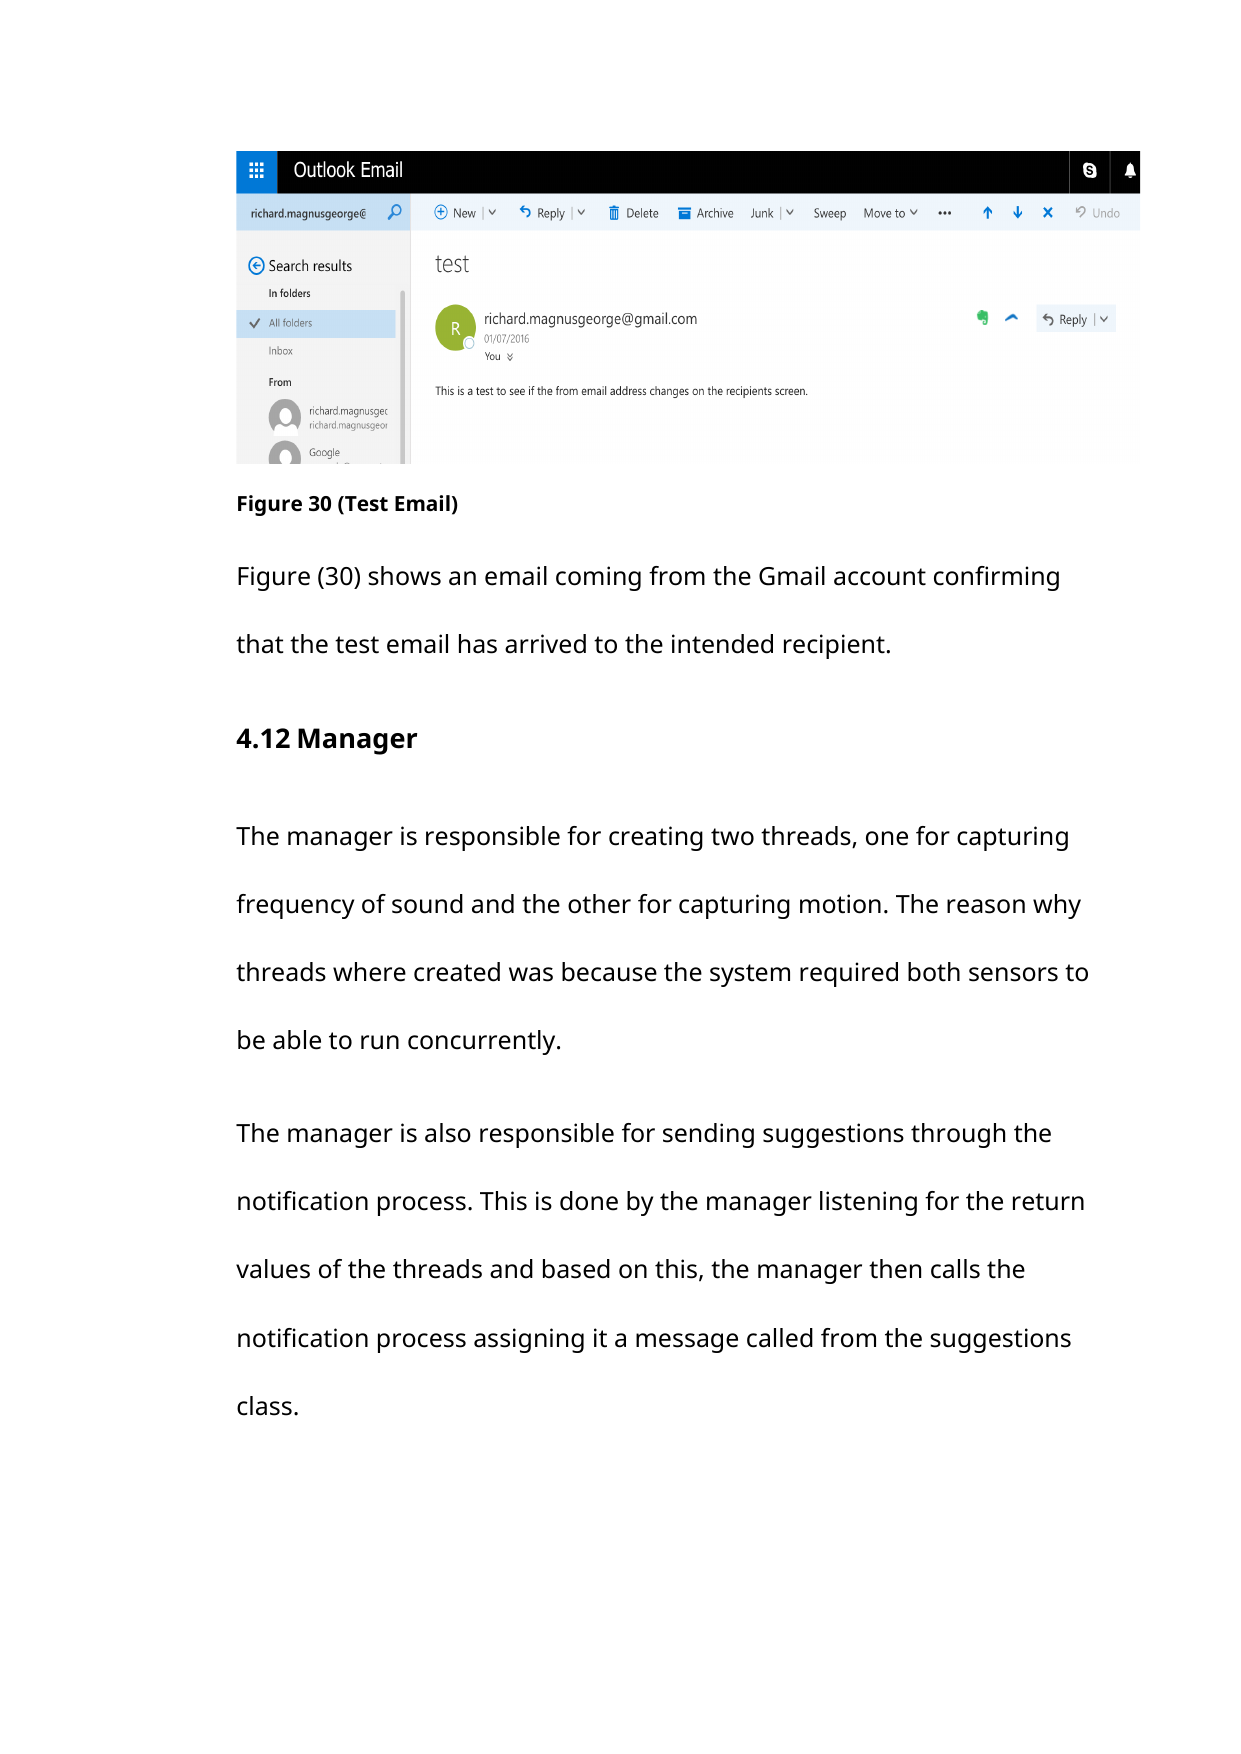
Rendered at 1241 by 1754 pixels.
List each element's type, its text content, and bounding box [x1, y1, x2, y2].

subtitle Manager [236, 720, 1090, 757]
text The manager is responsible for creating two threads, one for capturing frequency of sound and the other for capturing motion. The reason why threads where created was because the system required both sensors to be able to run concurrently. [236, 818, 1090, 1057]
text Figure (30) shows an email coming from the Gmail account confirming that the test email has arrived to the intended recipient. [236, 558, 1090, 661]
picture [236, 151, 1141, 464]
text The manager is also responsible for sending suggestions through the notification process. This is done by the manager listening for the return values of the threads and based on this, the manager then calls the notification process assigning it a message called from the suggestions class. [236, 1116, 1090, 1422]
